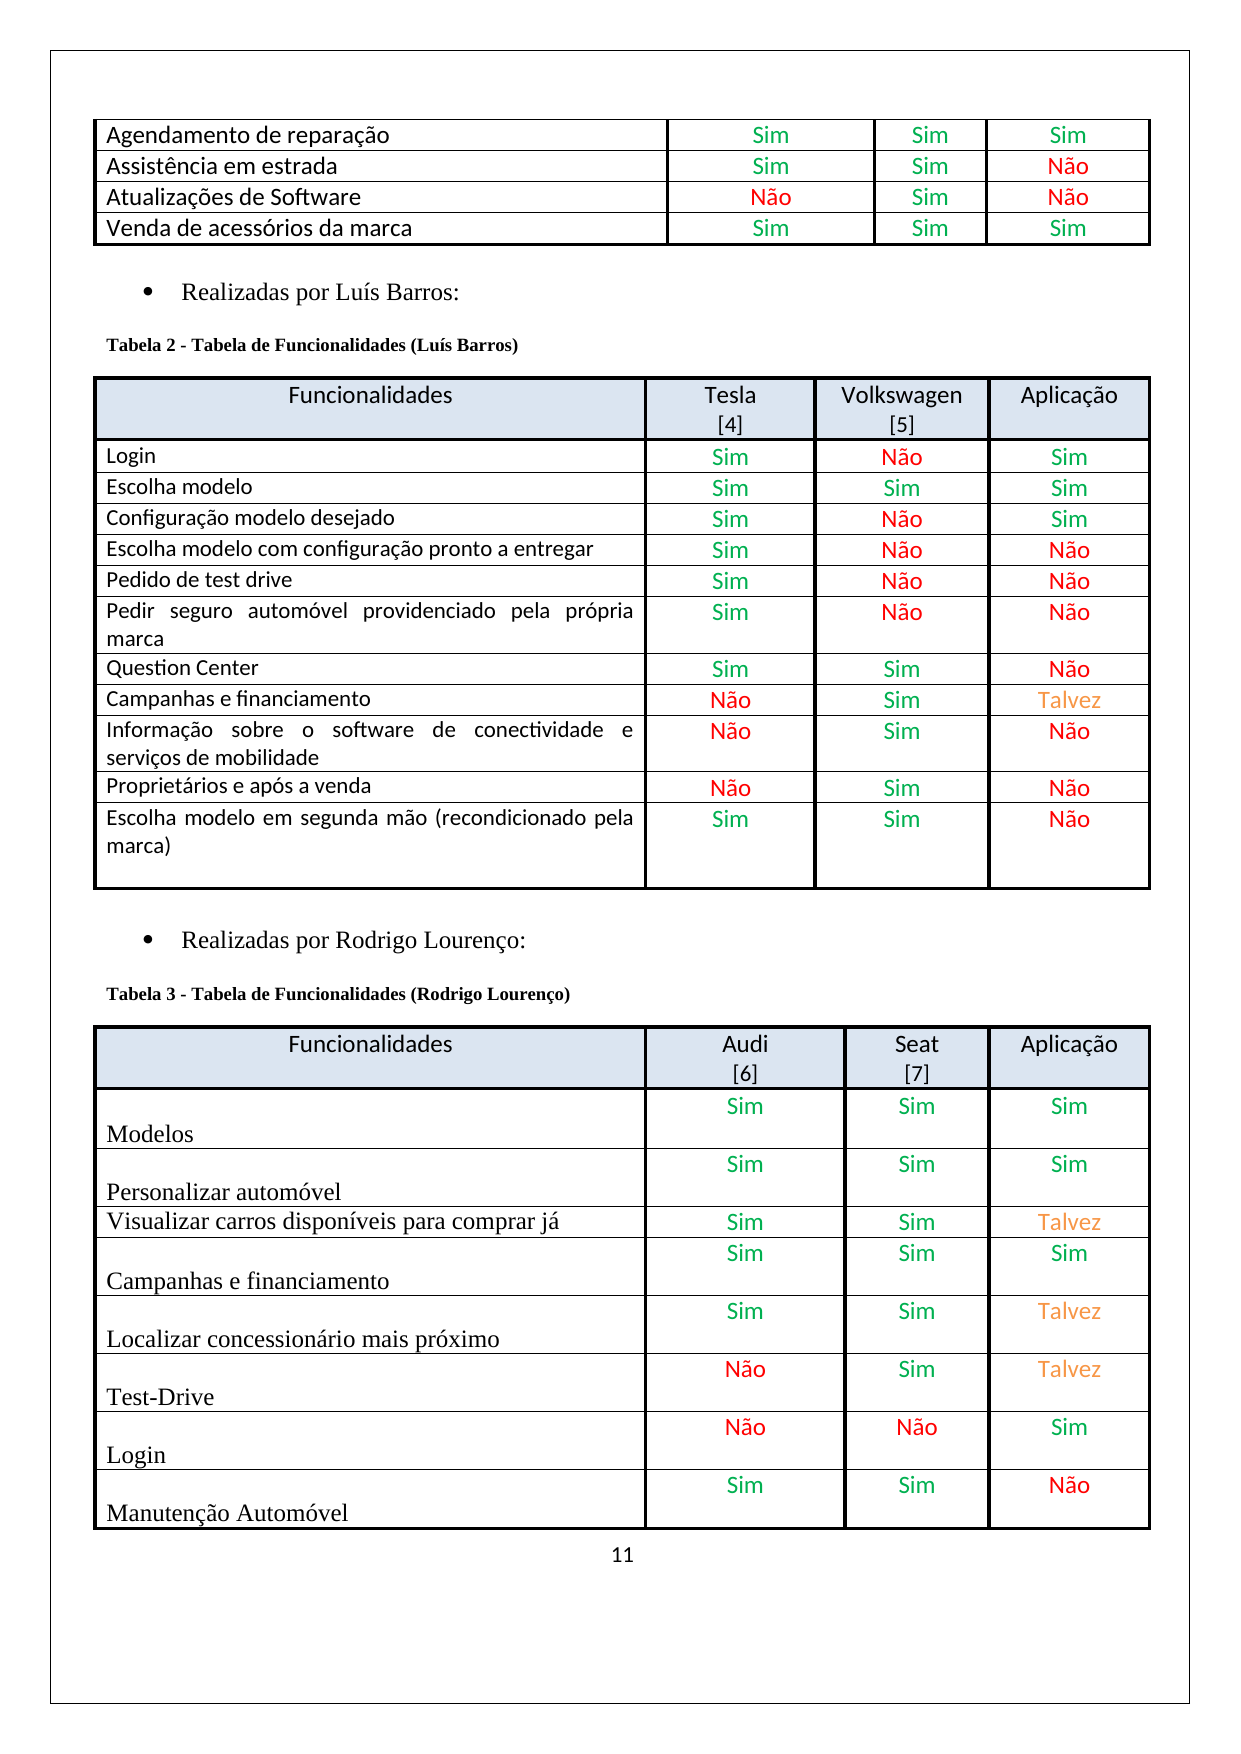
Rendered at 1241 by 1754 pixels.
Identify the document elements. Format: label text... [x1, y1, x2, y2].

table_header Tesla [647, 380, 813, 438]
table_header Funcionalidades [97, 1029, 644, 1087]
list Realizadas por Rodrigo Lourenço: [144, 926, 1138, 954]
table_cell Proprietários e após a venda [97, 772, 644, 802]
table_cell Não [991, 566, 1148, 596]
table_cell Escolha modelo com configuração pronto a entregar [97, 535, 644, 565]
table_cell Sim [847, 1090, 987, 1148]
table_cell Atualizações de Software [97, 182, 666, 212]
table_cell Sim [991, 1238, 1148, 1295]
table_cell Sim [991, 1090, 1148, 1148]
table_cell Escolha modelo em segunda mão (recondicionado pela marca) [97, 803, 644, 887]
table_cell Sim [647, 597, 813, 652]
table_cell Sim [991, 473, 1148, 503]
table_cell Não [991, 772, 1148, 802]
table_cell Configuração modelo desejado [97, 504, 644, 534]
table_cell Sim [991, 441, 1148, 472]
table_cell Sim [817, 772, 987, 802]
table_cell Login [97, 1412, 644, 1469]
table_cell Talvez [991, 685, 1148, 714]
table_cell Assistência em estrada [97, 151, 666, 181]
table_cell Sim [847, 1207, 987, 1237]
table_cell Sim [876, 151, 985, 181]
table_cell Não [817, 441, 987, 472]
table_header Audi [647, 1029, 843, 1087]
table_cell Não [647, 1412, 843, 1469]
table_cell Sim [817, 803, 987, 887]
table_cell Sim [988, 213, 1148, 243]
table_cell Sim [647, 1207, 843, 1237]
table_header Aplicação [991, 1029, 1148, 1087]
table_cell Visualizar carros disponíveis para comprar já [97, 1207, 644, 1237]
table_cell Pedir seguro automóvel providenciado pela própria marca [97, 597, 644, 652]
table_cell Pedido de test drive [97, 566, 644, 596]
table_cell Não [817, 504, 987, 534]
table_cell Escolha modelo [97, 473, 644, 503]
table_cell Agendamento de reparação [97, 120, 666, 150]
table_cell Sim [988, 120, 1148, 150]
table_cell Sim [647, 1238, 843, 1295]
table_cell Sim [647, 654, 813, 683]
table_cell Talvez [991, 1207, 1148, 1237]
table_cell Não [991, 803, 1148, 887]
table_cell Sim [991, 1149, 1148, 1206]
table_cell Não [817, 566, 987, 596]
table_cell Sim [647, 566, 813, 596]
table_header Volkswagen [817, 380, 987, 438]
table_cell Não [991, 535, 1148, 565]
table_cell Sim [991, 1412, 1148, 1469]
table_cell Campanhas e financiamento [97, 1238, 644, 1295]
table_cell Question Center [97, 654, 644, 683]
table_cell Sim [847, 1149, 987, 1206]
table_cell Não [991, 597, 1148, 652]
table_header Funcionalidades [97, 380, 644, 438]
table_cell Não [991, 1470, 1148, 1527]
table_cell Sim [647, 1470, 843, 1527]
table_cell Não [669, 182, 873, 212]
table_cell Sim [847, 1354, 987, 1411]
table_cell Sim [817, 654, 987, 683]
table_cell Sim [991, 504, 1148, 534]
table_cell Manutenção Automóvel [97, 1470, 644, 1527]
table_cell Sim [817, 473, 987, 503]
table_cell Venda de acessórios da marca [97, 213, 666, 243]
list Realizadas por Luís Barros: [144, 277, 1138, 305]
table_cell Modelos [97, 1090, 644, 1148]
table_cell Sim [669, 213, 873, 243]
table_cell Sim [817, 716, 987, 771]
table_cell Sim [647, 473, 813, 503]
table_cell Não [991, 654, 1148, 683]
table_cell Sim [847, 1238, 987, 1295]
table_cell Não [647, 1354, 843, 1411]
table_cell Sim [847, 1296, 987, 1353]
table_cell Não [847, 1412, 987, 1469]
table_cell Não [647, 772, 813, 802]
table_cell Sim [647, 535, 813, 565]
table_cell Não [991, 716, 1148, 771]
table_cell Sim [647, 803, 813, 887]
table_cell Login [97, 441, 644, 472]
table_cell Sim [647, 441, 813, 472]
table_cell Informação sobre o software de conectividade e serviços de mobilidade [97, 716, 644, 771]
table_cell Não [647, 716, 813, 771]
table_cell Sim [647, 1296, 843, 1353]
table_cell Não [817, 535, 987, 565]
table_cell Localizar concessionário mais próximo [97, 1296, 644, 1353]
table_cell Sim [876, 213, 985, 243]
text Tabela 2 - Tabela de Funcionalidades (Luís Barros) [106, 334, 1138, 356]
table_cell Sim [647, 1149, 843, 1206]
table_cell Não [817, 597, 987, 652]
table_cell Sim [669, 151, 873, 181]
table_cell Campanhas e financiamento [97, 685, 644, 714]
table_cell Talvez [991, 1296, 1148, 1353]
text Tabela 3 - Tabela de Funcionalidades (Rodrigo Lourenço) [106, 983, 1138, 1004]
table_cell Talvez [991, 1354, 1148, 1411]
table_cell Sim [647, 504, 813, 534]
table_cell Sim [876, 182, 985, 212]
table_cell Test-Drive [97, 1354, 644, 1411]
table_cell Não [988, 151, 1148, 181]
table_header Seat [847, 1029, 987, 1087]
table_cell Sim [647, 1090, 843, 1148]
table_cell Não [988, 182, 1148, 212]
table_cell Sim [669, 120, 873, 150]
table_cell Sim [847, 1470, 987, 1527]
table_header Aplicação [991, 380, 1148, 438]
table_cell Não [647, 685, 813, 714]
table_cell Personalizar automóvel [97, 1149, 644, 1206]
table_cell Sim [876, 120, 985, 150]
table_cell Sim [817, 685, 987, 714]
